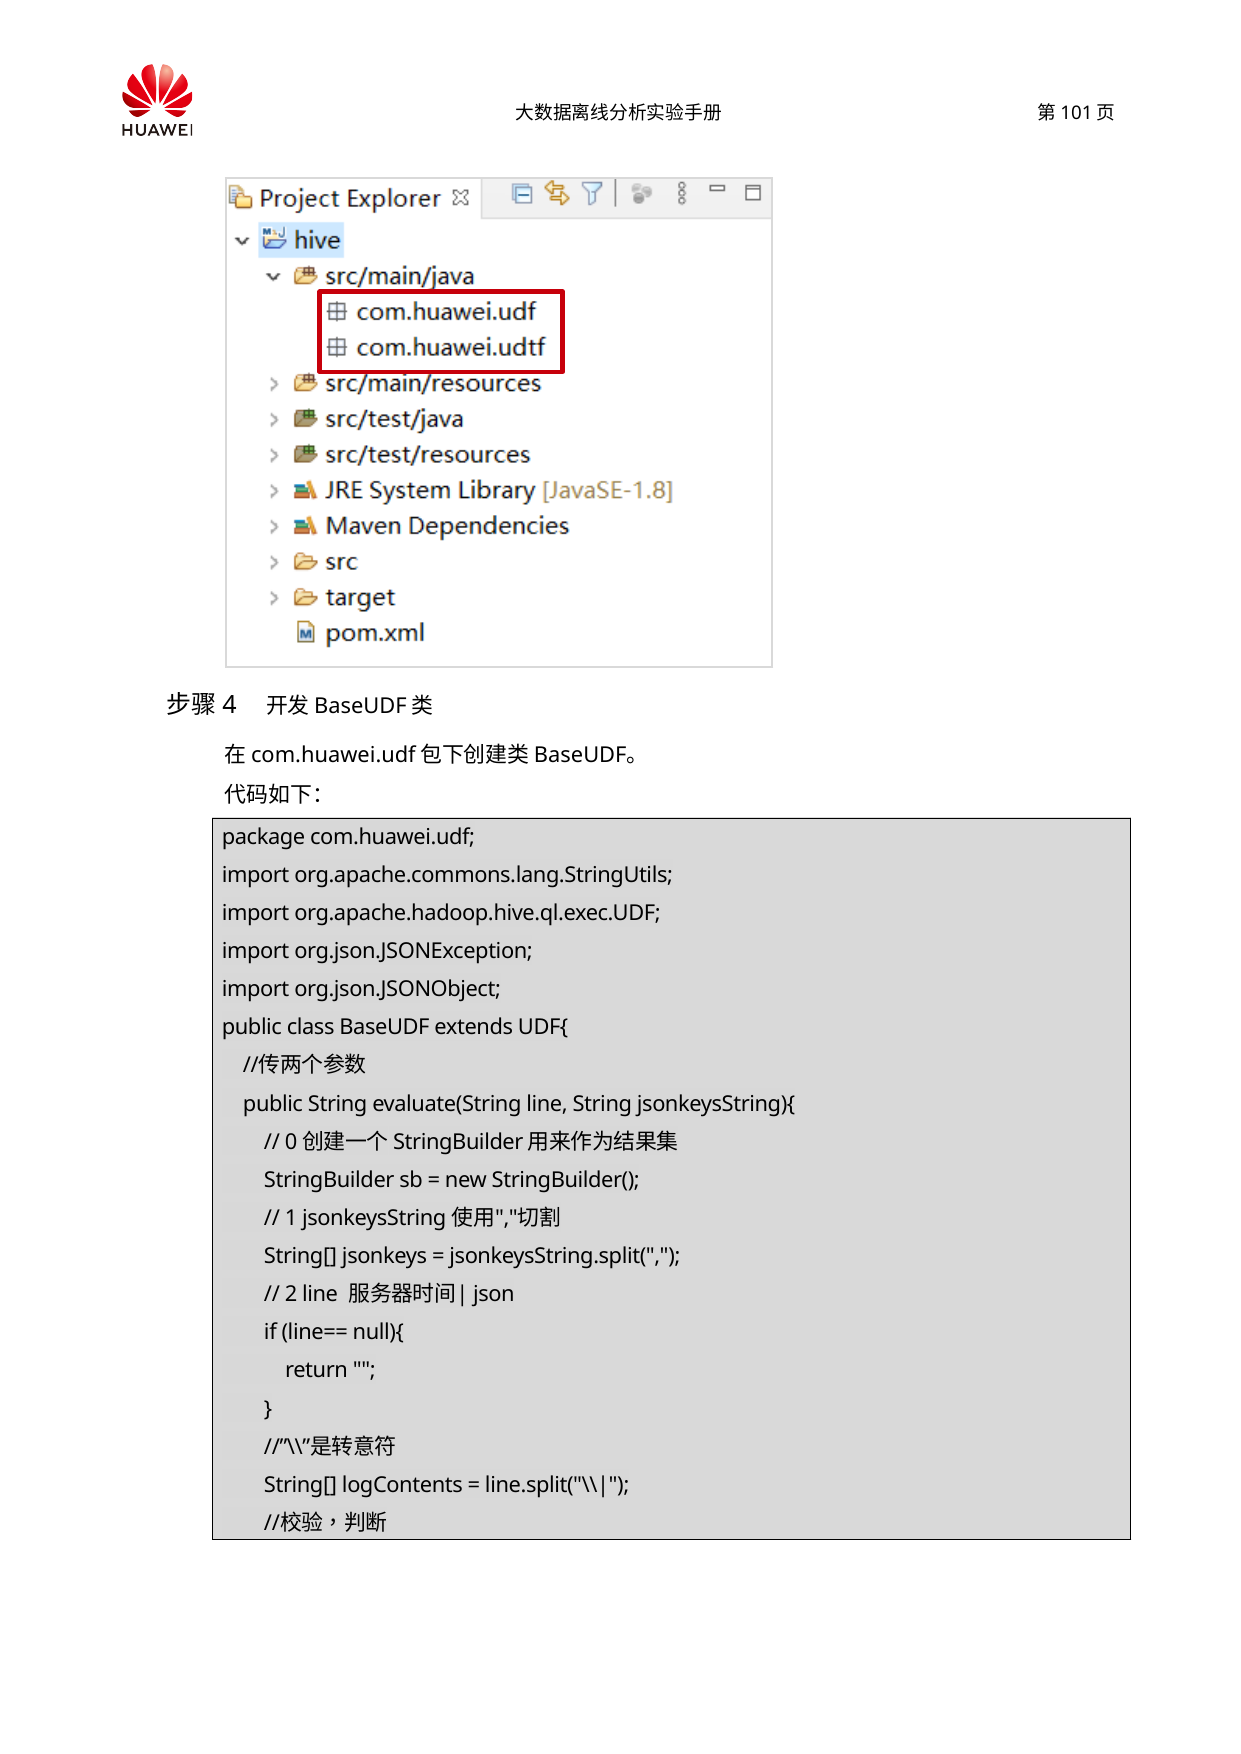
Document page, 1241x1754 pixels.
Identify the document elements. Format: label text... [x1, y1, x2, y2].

picture [122, 64, 193, 136]
text public String evaluate(String line, String jsonkeysString){ [213, 1084, 1130, 1117]
text package com.huawei.udf; [213, 819, 1130, 850]
text if (line== null){ [213, 1313, 1130, 1346]
text //校验，判断 [213, 1504, 1130, 1539]
text String[] logContents = line.split("\\|"); [213, 1466, 1130, 1498]
text public class BaseUDF extends UDF{ [213, 1008, 1130, 1041]
text //”\\”是转意符 [213, 1427, 1130, 1460]
text //传两个参数 [213, 1046, 1130, 1079]
text return ""; [213, 1351, 1130, 1384]
picture [227, 179, 771, 666]
text 代码如下： [224, 777, 1122, 809]
text 在com.huawei.udf包下创建类BaseUDF。 [224, 737, 1122, 769]
text 开发BaseUDF类 [236, 684, 1122, 721]
text import org.json.JSONException; [213, 932, 1130, 965]
text import org.apache.commons.lang.StringUtils; [213, 856, 1130, 888]
text } [213, 1389, 1130, 1422]
text // 0 创建一个StringBuilder用来作为结果集 [213, 1122, 1130, 1155]
text // 2 line 服务器时间| json [213, 1275, 1130, 1308]
text String[] jsonkeys = jsonkeysString.split(","); [213, 1237, 1130, 1270]
text StringBuilder sb = new StringBuilder(); [213, 1161, 1130, 1193]
text import org.json.JSONObject; [213, 970, 1130, 1003]
text import org.apache.hadoop.hive.ql.exec.UDF; [213, 894, 1130, 927]
text // 1 jsonkeysString 使用","切割 [213, 1199, 1130, 1232]
